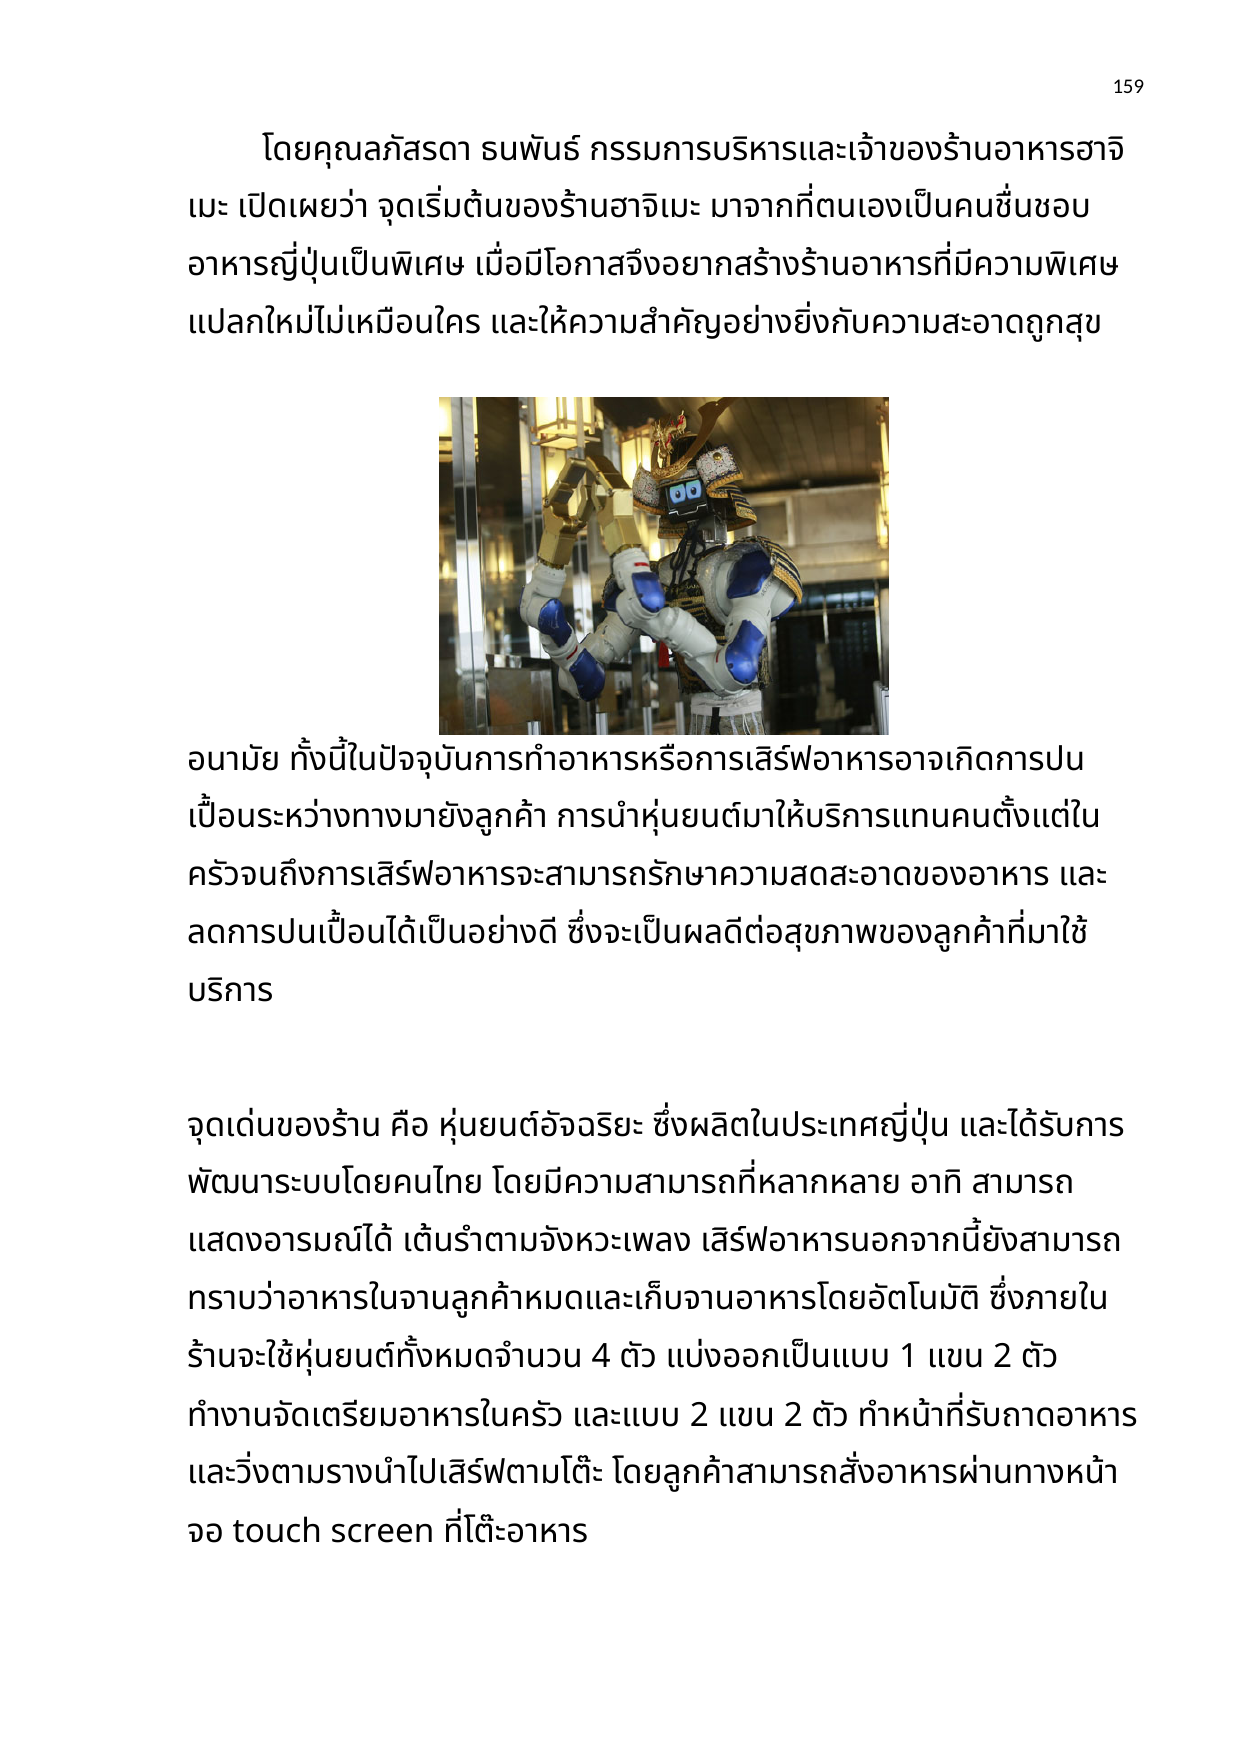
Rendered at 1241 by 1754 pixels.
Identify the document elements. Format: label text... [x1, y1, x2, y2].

picture [439, 397, 889, 735]
text จุดเด่นของร้าน คือ หุ่นยนต์อัจฉริยะ ซึ่งผลิตในประเทศญี่ปุ่น และได้รับการพัฒนาระบบโดยคนไทย โดยมีความสามารถที่หลากหลาย อาทิ สามารถแสดงอารมณ์ได้ เต้นรำตามจังหวะเพลง เสิร์ฟอาหารนอกจากนี้ยังสามารถทราบว่าอาหารในจานลูกค้าหมดและเก็บจานอาหารโดยอัตโนมัติ ซึ่งภายในร้านจะใช้หุ่นยนต์ทั้งหมดจำนวน 4 ตัว แบ่งออกเป็นแบบ 1 แขน 2 ตัว ทำงานจัดเตรียมอาหารในครัว และแบบ 2 แขน 2 ตัว ทำหน้าที่รับถาดอาหารและวิ่งตามรางนำไปเสิร์ฟตามโต๊ะ โดยลูกค้าสามารถสั่งอาหารผ่านทางหน้าจอ touch screen ที่โต๊ะอาหาร [150, 1101, 1144, 1557]
text โดยคุณลภัสรดา ธนพันธ์ กรรมการบริหารและเจ้าของร้านอาหารฮาจิเมะ เปิดเผยว่า จุดเริ่มต้นของร้านฮาจิเมะ มาจากที่ตนเองเป็นคนชื่นชอบอาหารญี่ปุ่นเป็นพิเศษ เมื่อมีโอกาสจึงอยากสร้างร้านอาหารที่มีความพิเศษแปลกใหม่ไม่เหมือนใคร และให้ความสำคัญอย่างยิ่งกับความสะอาดถูกสุขอนามัย ทั้งนี้ในปัจจุบันการทำอาหารหรือการเสิร์ฟอาหารอาจเกิดการปนเปื้อนระหว่างทางมายังลูกค้า การนำหุ่นยนต์มาให้บริการแทนคนตั้งแต่ในครัวจนถึงการเสิร์ฟอาหารจะสามารถรักษาความสดสะอาดของอาหาร และลดการปนเปื้อนได้เป็นอย่างดี ซึ่งจะเป็นผลดีต่อสุขภาพของลูกค้าที่มาใช้บริการ [187, 124, 1144, 1017]
